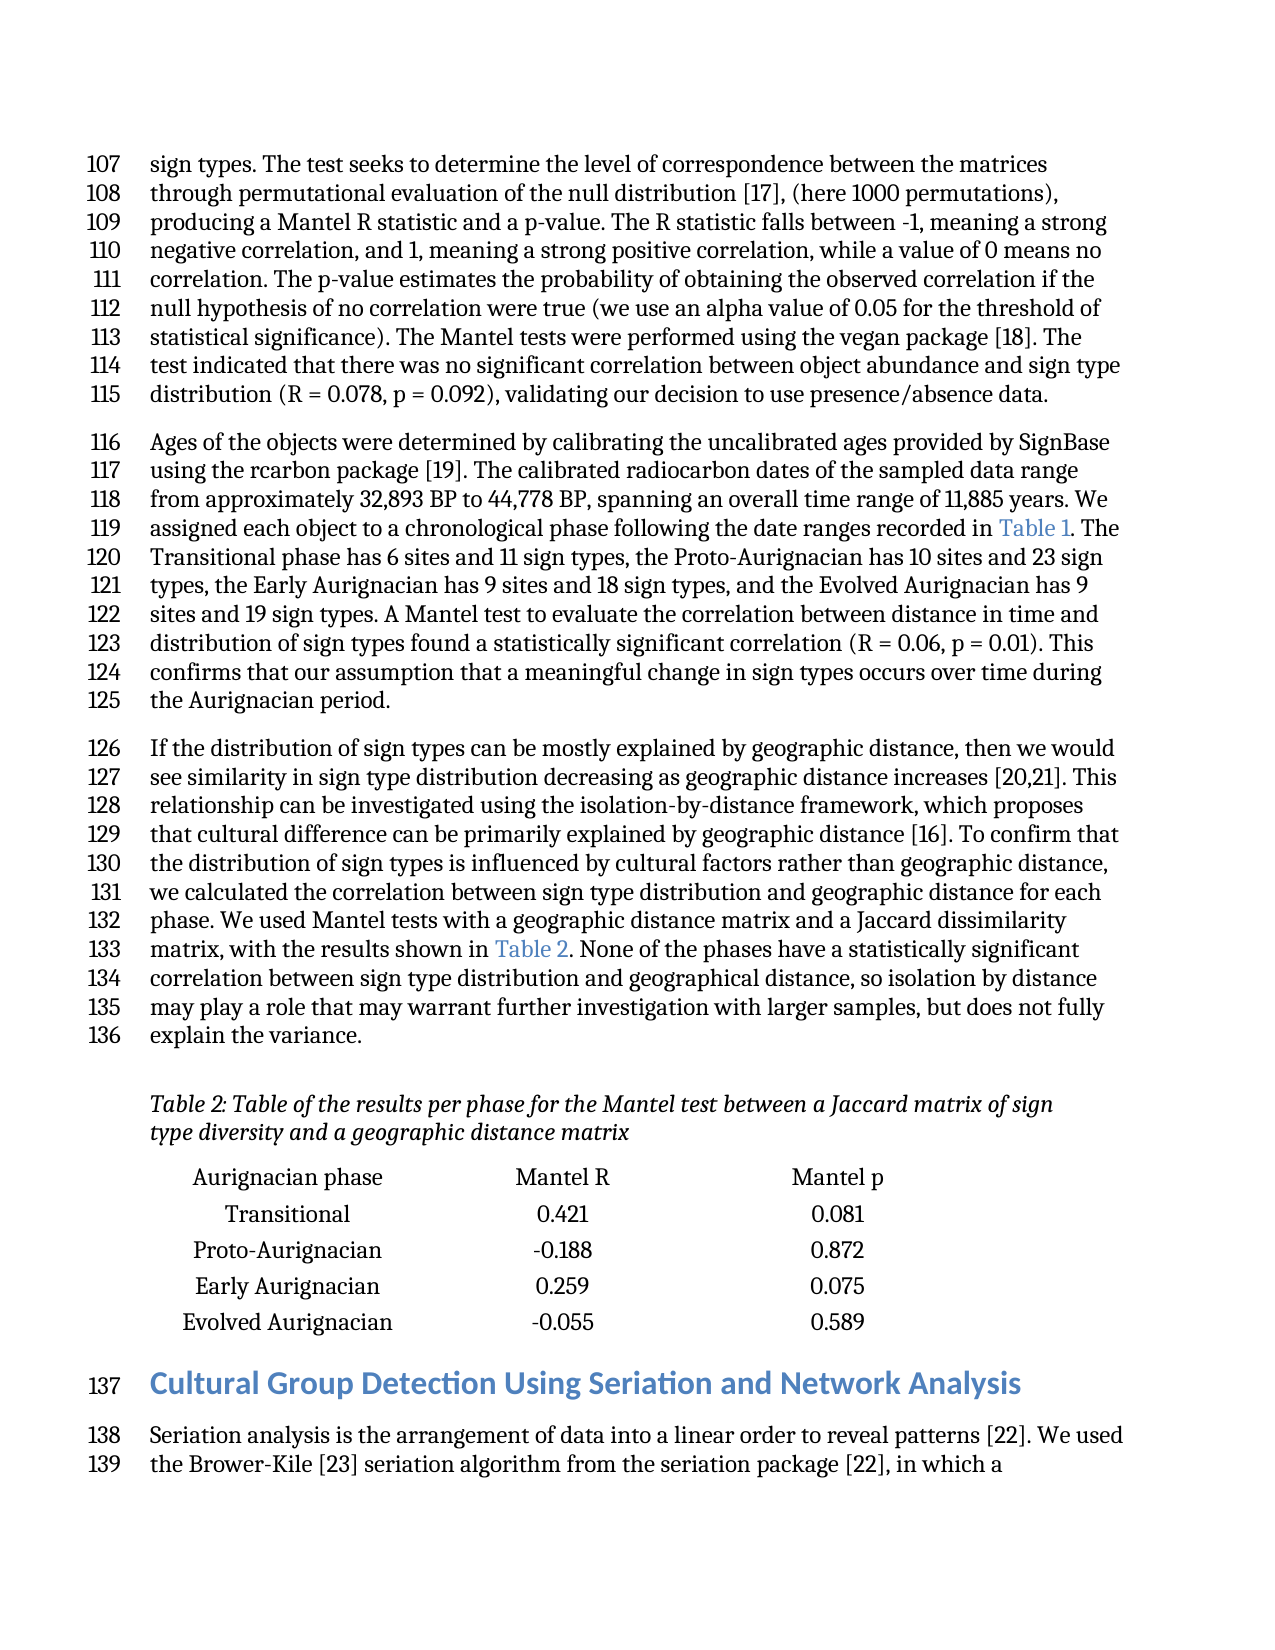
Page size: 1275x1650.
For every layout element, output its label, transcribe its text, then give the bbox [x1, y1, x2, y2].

text If the distribution of sign types can be mostly explained by geographic distance, then we would see similarity in sign type distribution decreasing as geographic distance increases [20,21]. This relationship can be investigated using the isolation-by-distance framework, which proposes that cultural difference can be primarily explained by geographic distance [16]. To confirm that the distribution of sign types is influenced by cultural factors rather than geographic distance, we calculated the correlation between sign type distribution and geographic distance for each phase. We used Mantel tests with a geographic distance matrix and a Jaccard dissimilarity matrix, with the results shown in Table 2. None of the phases have a statistically significant correlation between sign type distribution and geographical distance, so isolation by distance may play a role that may warrant further investigation with larger samples, but does not fully explain the variance. [150, 734, 1125, 1050]
text Ages of the objects were determined by calibrating the uncalibrated ages provided by SignBase using the rcarbon package [19]. The calibrated radiocarbon dates of the sampled data range from approximately 32,893 BP to 44,778 BP, spanning an overall time range of 11,885 years. We assigned each object to a chronological phase following the date ranges recorded in Table 1. The Transitional phase has 6 sites and 11 sign types, the Proto-Aurignacian has 10 sites and 23 sign types, the Early Aurignacian has 9 sites and 18 sign types, and the Evolved Aurignacian has 9 sites and 19 sign types. A Mantel test to evaluate the correlation between distance in time and distribution of sign types found a statistically significant correlation (R = 0.06, p = 0.01). This confirms that our assumption that a meaningful change in sign types occurs over time during the Aurignacian period. [150, 427, 1125, 715]
subtitle Cultural Group Detection Using Seriation and Network Analysis [150, 1362, 1125, 1402]
table_header Table 2: Table of the results per phase for the Mantel test between a Jaccard matrix of sign type diversity and a geographic distance matrix [139, 1069, 1114, 1341]
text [150, 150, 1125, 409]
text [150, 1421, 1125, 1479]
